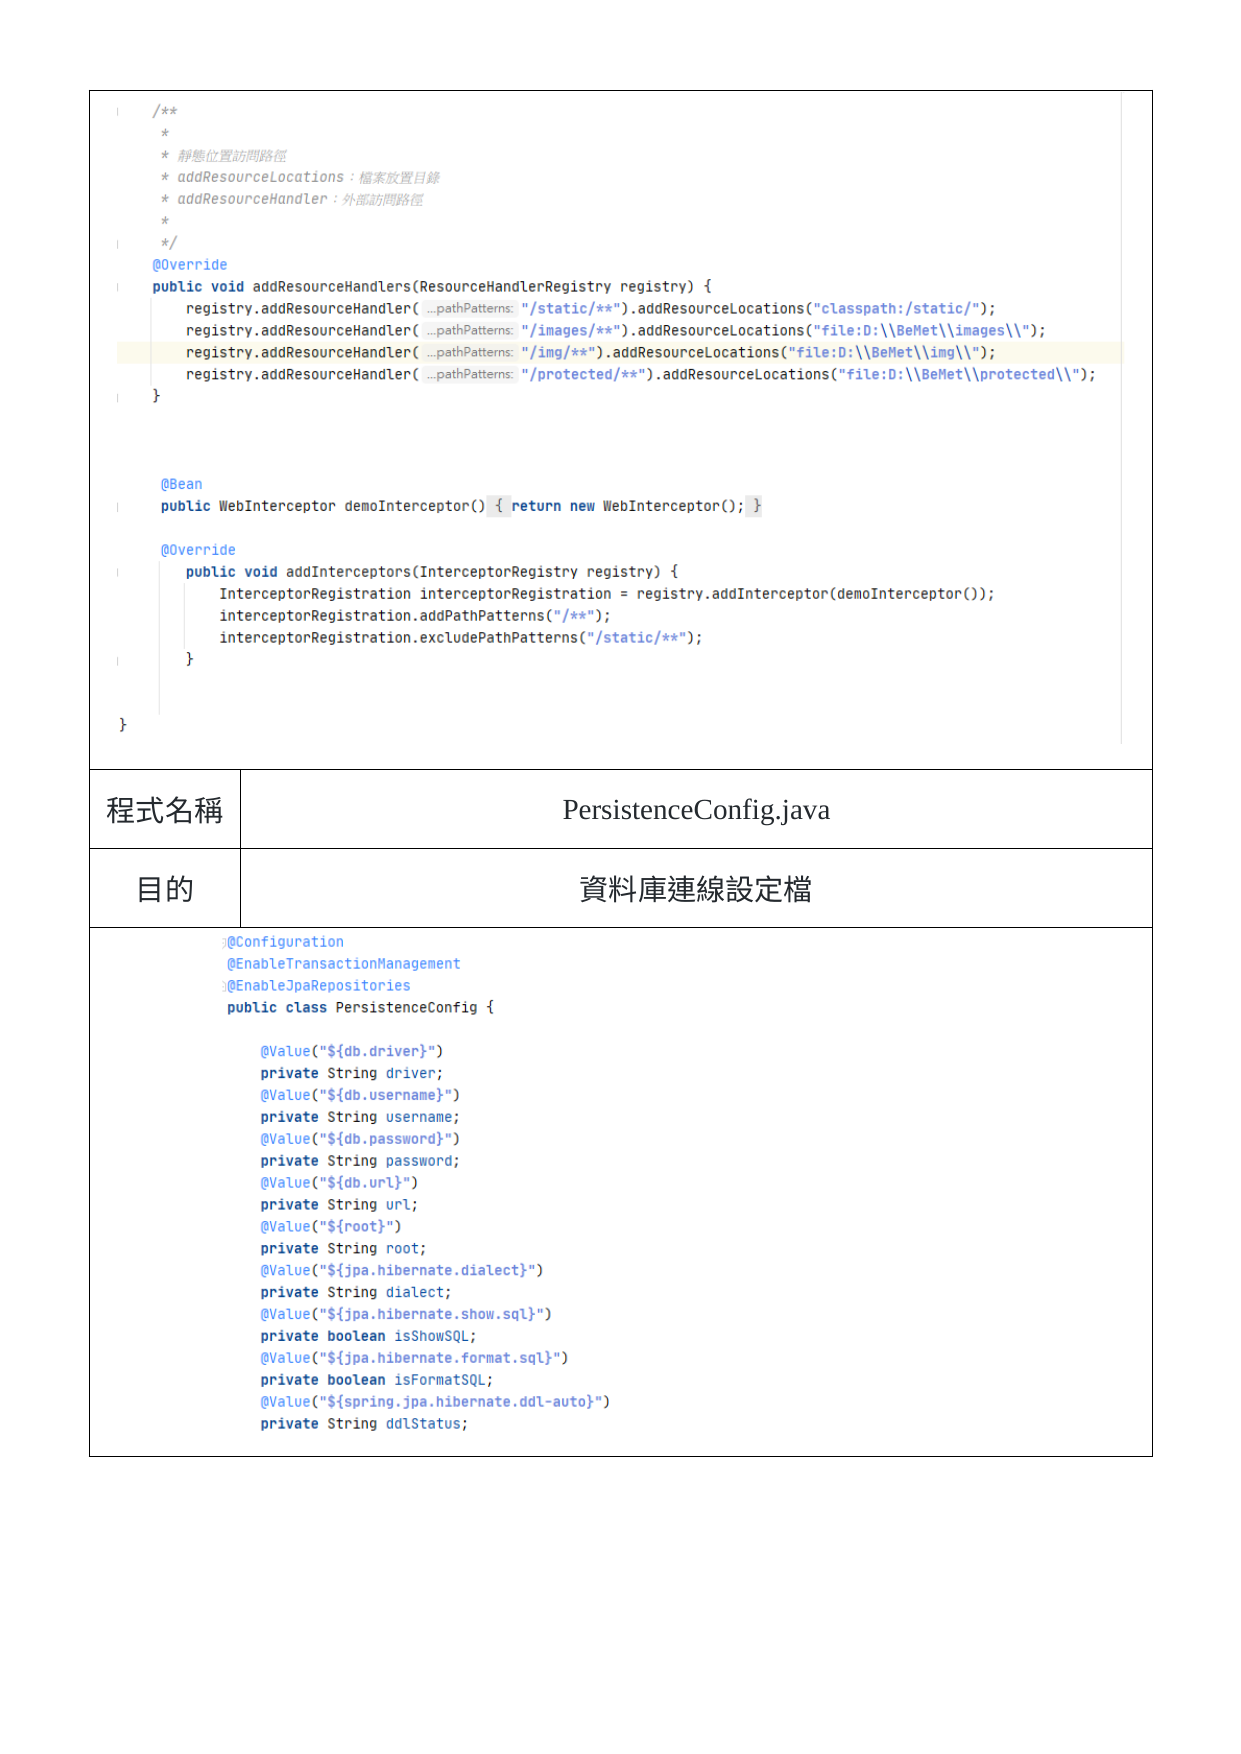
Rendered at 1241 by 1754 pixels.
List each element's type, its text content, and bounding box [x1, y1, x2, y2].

table_cell [90, 91, 1152, 769]
picture [222, 929, 1019, 1438]
table_cell 目的 [90, 849, 240, 927]
table_cell [90, 928, 1152, 1456]
table_cell PersistenceConfig.java [241, 770, 1152, 848]
picture [117, 92, 1125, 744]
table_cell 程式名稱 [90, 770, 240, 848]
table_cell 資料庫連線設定檔 [241, 849, 1152, 927]
